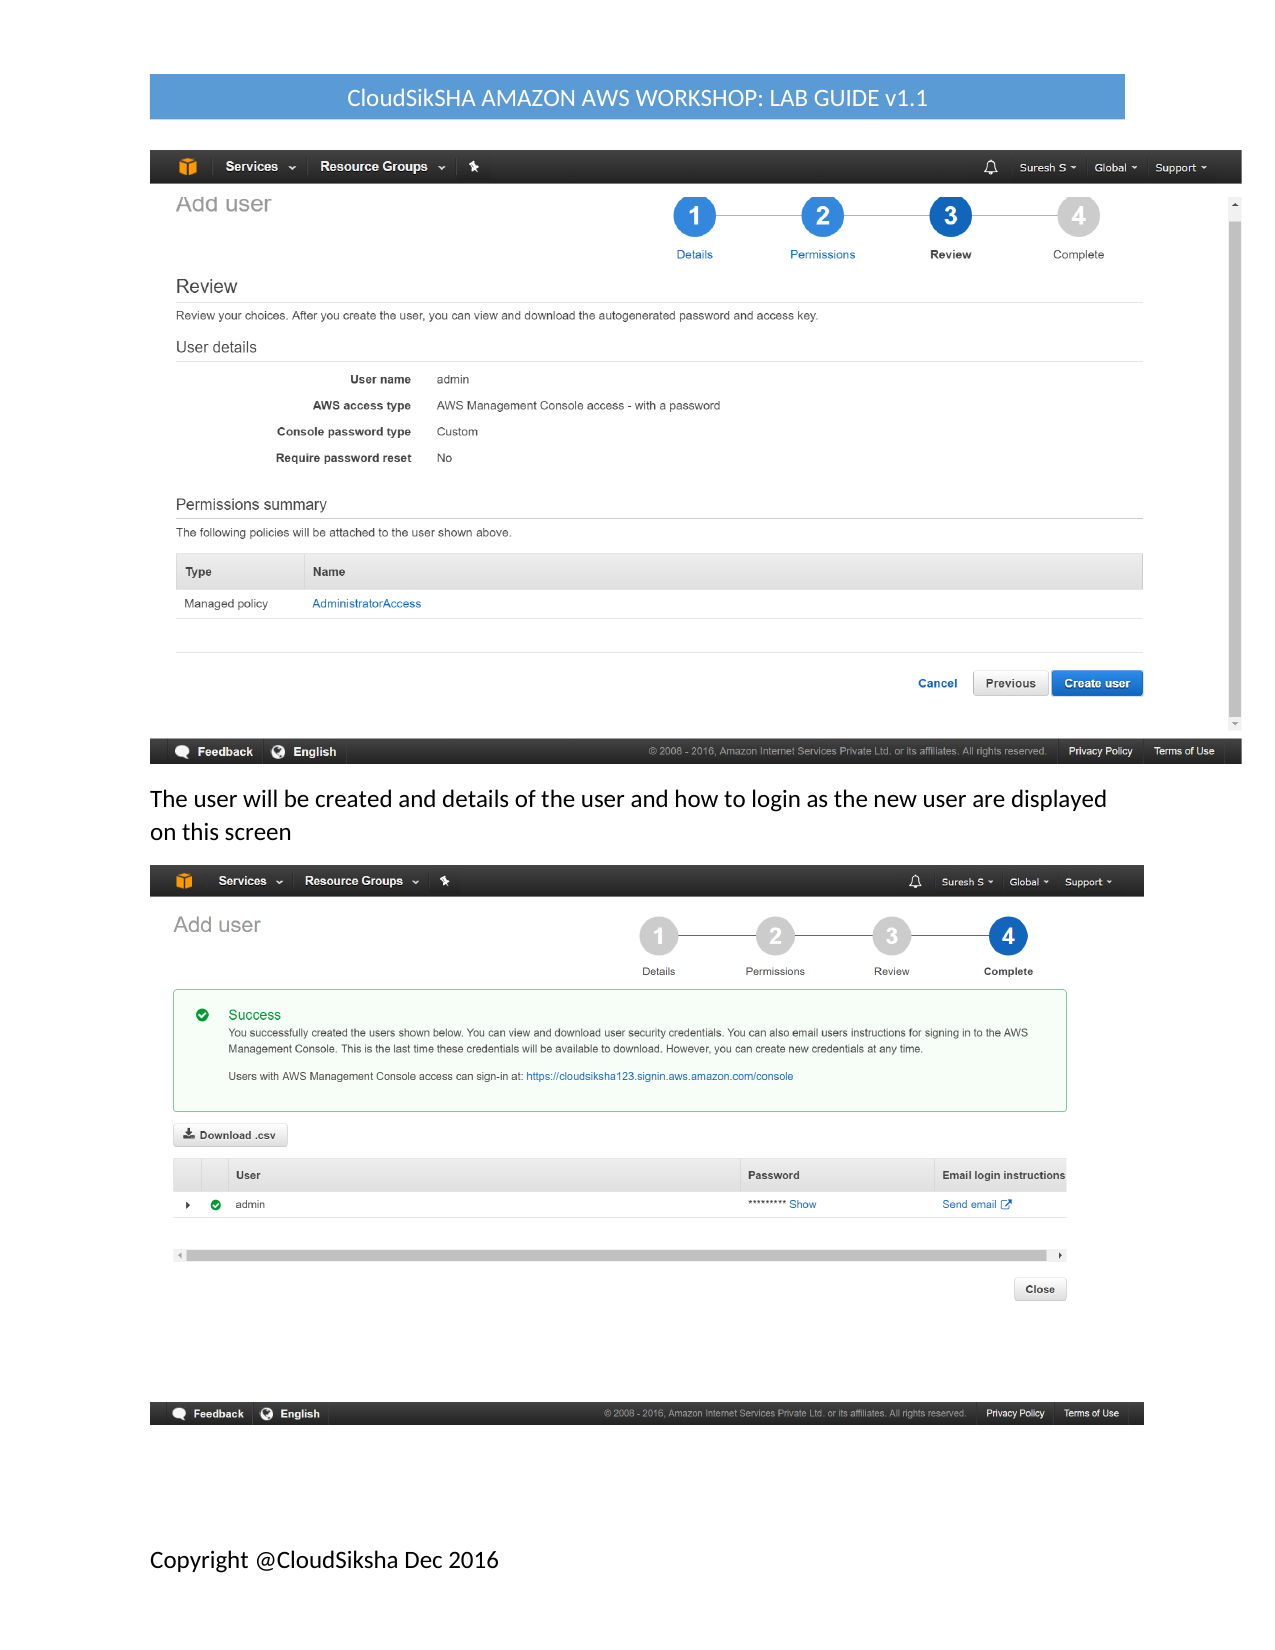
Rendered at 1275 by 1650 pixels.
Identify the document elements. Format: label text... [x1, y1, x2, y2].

picture [150, 150, 1242, 764]
text The user will be created and details of the user and how to login as the new user are displayed on this screen [150, 783, 1125, 847]
picture [150, 865, 1144, 1425]
